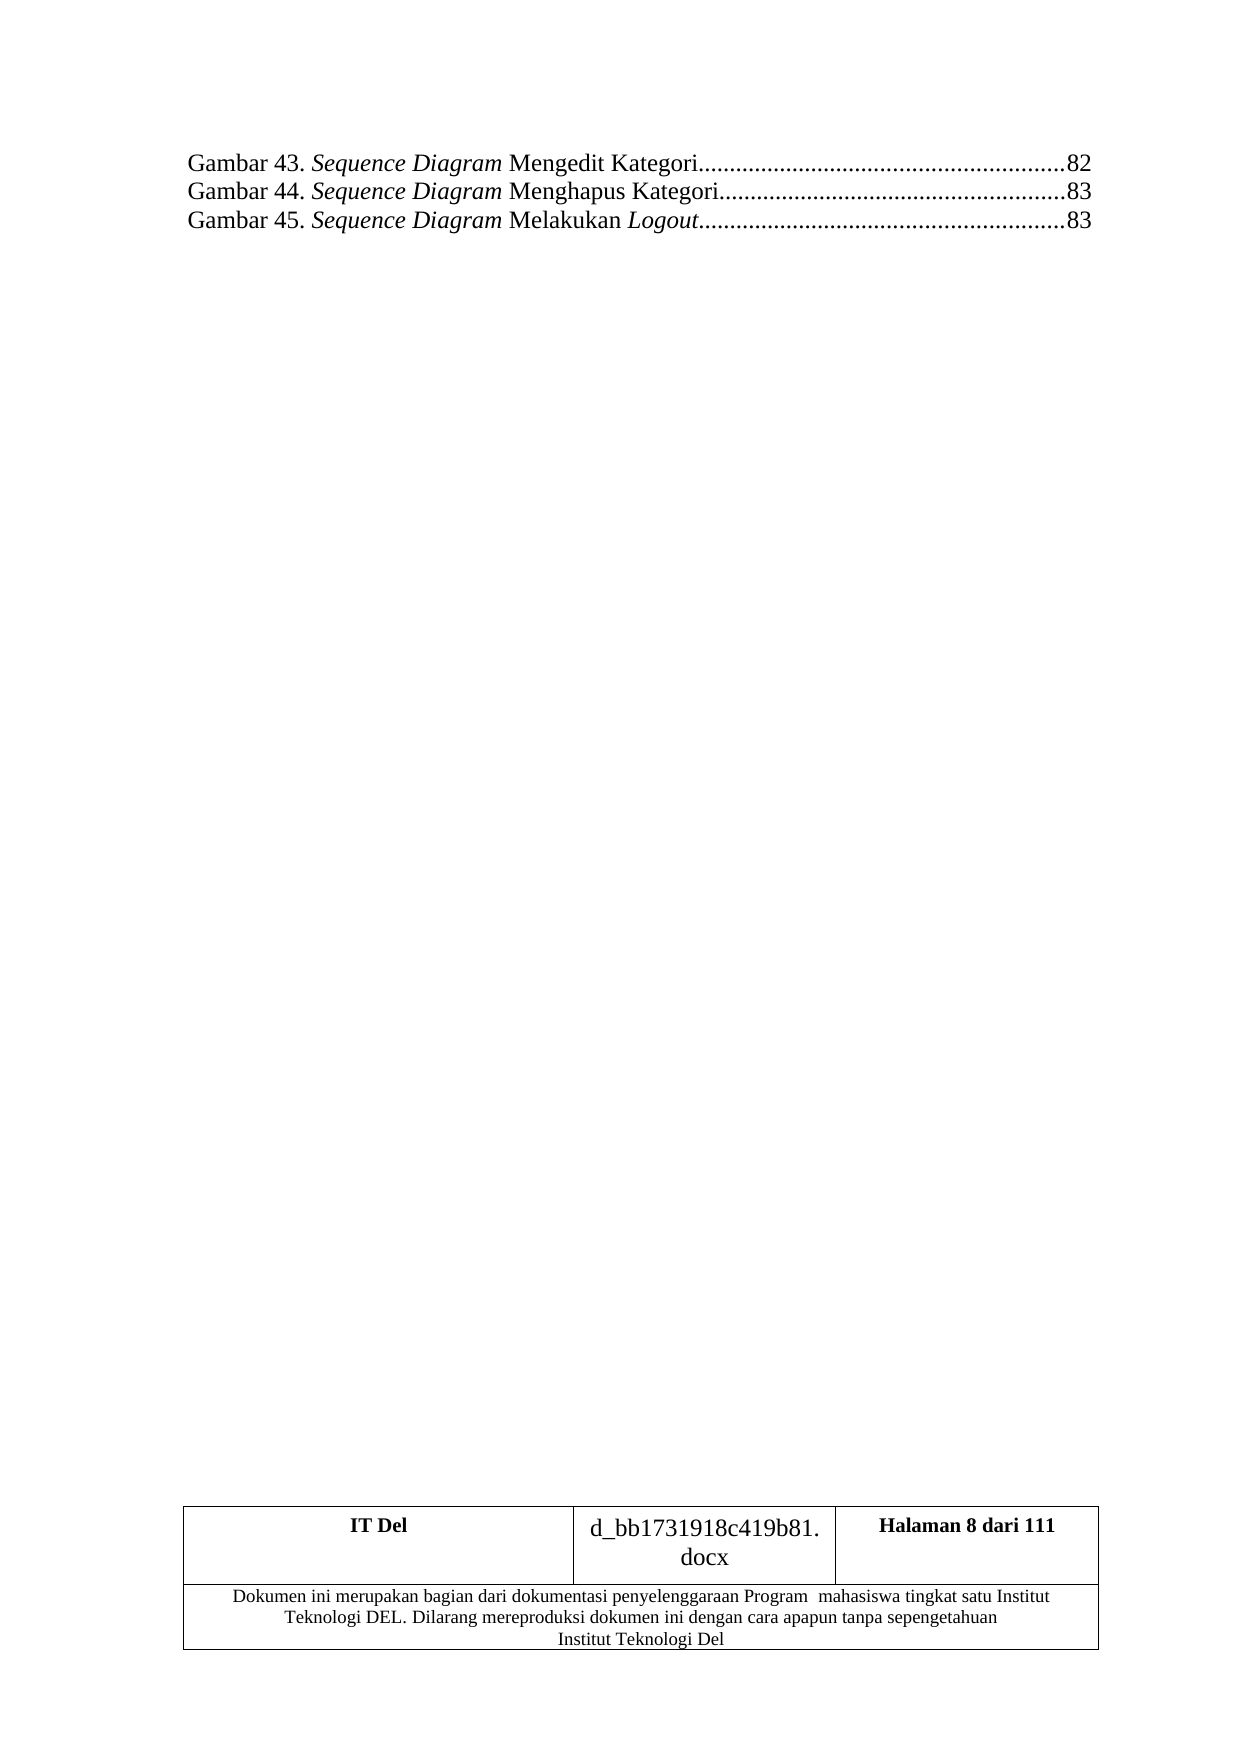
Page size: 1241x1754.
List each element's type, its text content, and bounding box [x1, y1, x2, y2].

text Gambar 44. Sequence Diagram Menghapus Kategori 83 [187, 176, 1092, 205]
text Gambar 45. Sequence Diagram Melakukan Logout 83 [187, 205, 1092, 234]
text Gambar 43. Sequence Diagram Mengedit Kategori 82 [187, 148, 1092, 176]
